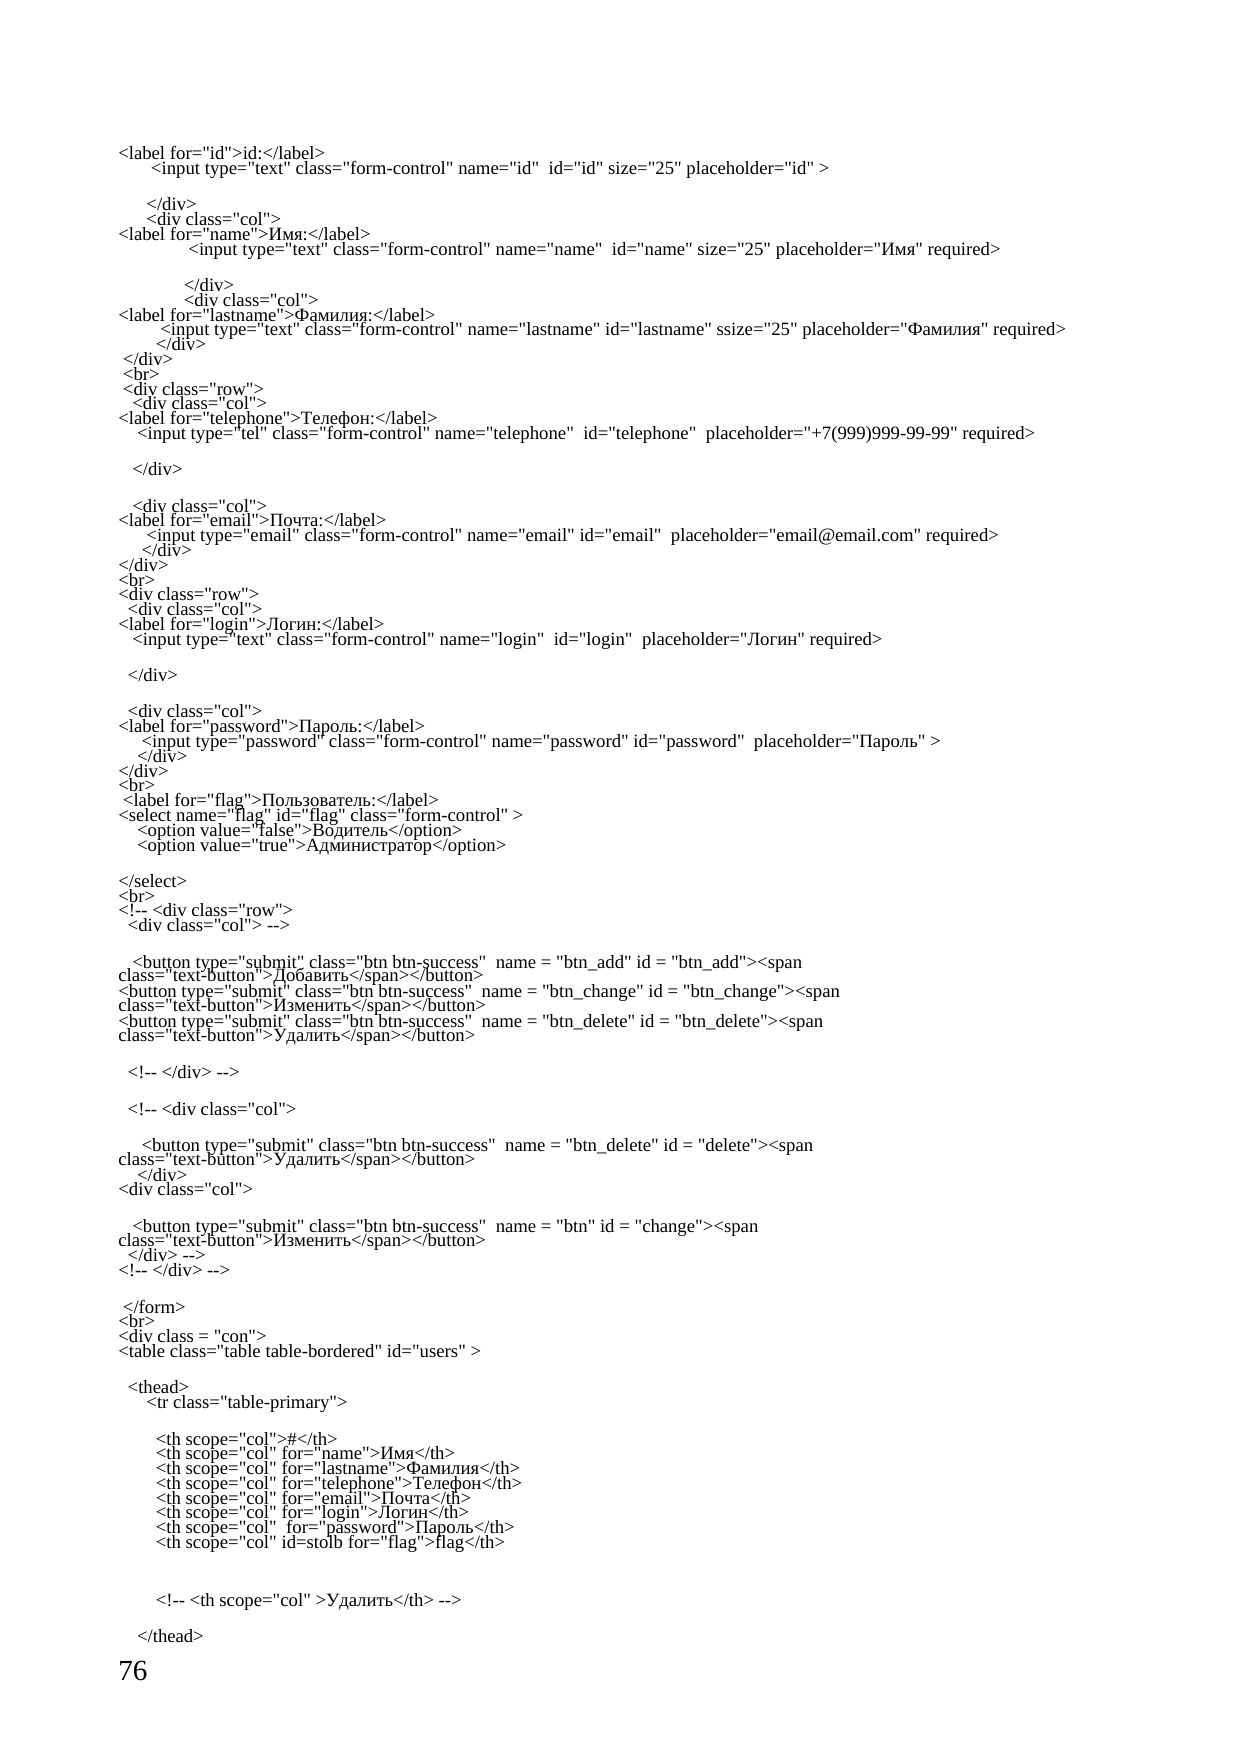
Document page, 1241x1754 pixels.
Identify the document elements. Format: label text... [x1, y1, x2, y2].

text </div> [118, 199, 1122, 214]
text <th scope="col" for="telephone">Телефон</th> [118, 1477, 454, 1492]
text <option value="false">Водитель</option> [118, 824, 1122, 839]
text <!-- </div> --> [118, 1265, 1122, 1280]
text <thead> [118, 1382, 1122, 1397]
text </select> [118, 876, 1122, 890]
text <div class="col"> [118, 1184, 1122, 1199]
text <tr class="table-primary"> [118, 1397, 1122, 1412]
text </thead> [118, 1631, 1122, 1646]
text <input type="text" class="form-control" name="name" id="name" size="25" placeholder="Имя" required> [118, 243, 1122, 258]
text <input type="text" class="form-control" name="login" id="login" placeholder="Логин" required> [118, 633, 1122, 648]
text <label for="login">Логин:</label> [118, 618, 1122, 633]
text </div> --> [118, 1250, 1122, 1265]
text <th scope="col" for="login">Логин</th> [118, 1507, 1122, 1522]
text <div class="col"> [118, 500, 1122, 515]
text </div> [118, 1169, 1122, 1184]
text <input type="text" class="form-control" name="id" id="id" size="25" placeholder="id" > [118, 162, 1122, 177]
text <th scope="col" for="email">Почта</th> [118, 1492, 1122, 1507]
text </div> [118, 339, 1122, 353]
text <button type="submit" class="btn btn-success" name = "btn_change" id = "btn_change"><span class="text-button">Изменить</span></button> [118, 986, 1122, 1016]
text <th scope="col" for="name">Имя</th> [118, 1448, 1122, 1463]
text <!-- <th scope="col" >Удалить</th> --> [118, 1594, 1122, 1609]
text <div class="row"> [118, 383, 1122, 398]
text <label for="email">Почта:</label> [118, 515, 1122, 530]
text </div> [118, 670, 1122, 684]
text <div class="col"> [118, 604, 1122, 618]
text <label for="name">Имя:</label> [118, 228, 1122, 243]
text <div class="row"> [118, 589, 1122, 604]
text <div class="col"> [118, 398, 1122, 413]
text <div class="col"> --> [118, 920, 1122, 935]
text <!-- </div> --> [118, 1067, 1122, 1082]
text <th scope="col" for="password">Пароль</th> [118, 1522, 1122, 1537]
text <button type="submit" class="btn btn-success" name = "btn" id = "change"><span class="text-button">Изменить</span></button> [118, 1220, 1122, 1250]
text <label for="flag">Пользователь:</label> [118, 795, 1122, 809]
text <label for="password">Пароль:</label> [118, 721, 1122, 736]
text <th scope="col" for="telephone">Телефон</th> [456, 1477, 1122, 1492]
text <input type="email" class="form-control" name="email" id="email" placeholder="email@email.com" required> [118, 530, 1122, 544]
text <div class="col"> [118, 706, 1122, 721]
text </div> [118, 353, 1122, 368]
text </div> [118, 765, 1122, 780]
text <option value="true">Администратор</option> [314, 839, 1122, 854]
text <label for="lastname">Фамилия:</label> [118, 309, 1122, 324]
text <input type="password" class="form-control" name="password" id="password" placeholder="Пароль" > [118, 736, 1122, 750]
text <table class="table table-bordered" id="users" > [118, 1346, 1122, 1360]
text </div> [118, 544, 1122, 559]
text </div> [118, 279, 1122, 294]
text <div class="col"> [118, 294, 1122, 309]
text <th scope="col" id=stolb for="flag">flag</th> [118, 1537, 1122, 1551]
text <br> [118, 780, 1122, 795]
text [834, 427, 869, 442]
text <!-- <div class="col"> [118, 1103, 1122, 1118]
text <br> [118, 574, 1122, 589]
text <option value="true">Администратор</option> [118, 839, 319, 854]
text <!-- <div class="row"> [118, 905, 1122, 920]
text <div class="col"> [118, 214, 1122, 228]
text <br> [118, 1316, 1122, 1331]
text <button type="submit" class="btn btn-success" name = "btn_delete" id = "btn_delete"><span class="text-button">Удалить</span></button> [118, 1016, 1122, 1045]
text <th scope="col">#</th> [118, 1433, 1122, 1448]
text <th scope="col" for="lastname">Фамилия</th> [118, 1463, 1122, 1477]
text <div class = "con"> [118, 1331, 1122, 1346]
text <input type="text" class="form-control" name="lastname" id="lastname" ssize="25" placeholder="Фамилия" required> [118, 324, 1122, 339]
text <select name="flag" id="flag" class="form-control" > [118, 809, 1122, 824]
text <button type="submit" class="btn btn-success" name = "btn_delete" id = "delete"><span class="text-button">Удалить</span></button> [118, 1139, 1122, 1169]
text <br> [118, 368, 1122, 383]
text <button type="submit" class="btn btn-success" name = "btn_add" id = "btn_add"><span class="text-button">Добавить</span></button> [118, 956, 1122, 986]
text </div> [118, 464, 1122, 479]
text </div> [118, 750, 1122, 765]
text </form> [118, 1301, 1122, 1316]
text </div> [118, 559, 1122, 574]
text <input type="tel" class="form-control" name="telephone" id="telephone" placeholder="+7(999)999-99-99" required> [118, 427, 834, 442]
text <label for="telephone">Телефон:</label> [345, 413, 1122, 427]
text <br> [118, 890, 1122, 905]
text <label for="telephone">Телефон:</label> [118, 413, 343, 427]
text <label for="id">id:</label> [118, 148, 1122, 162]
